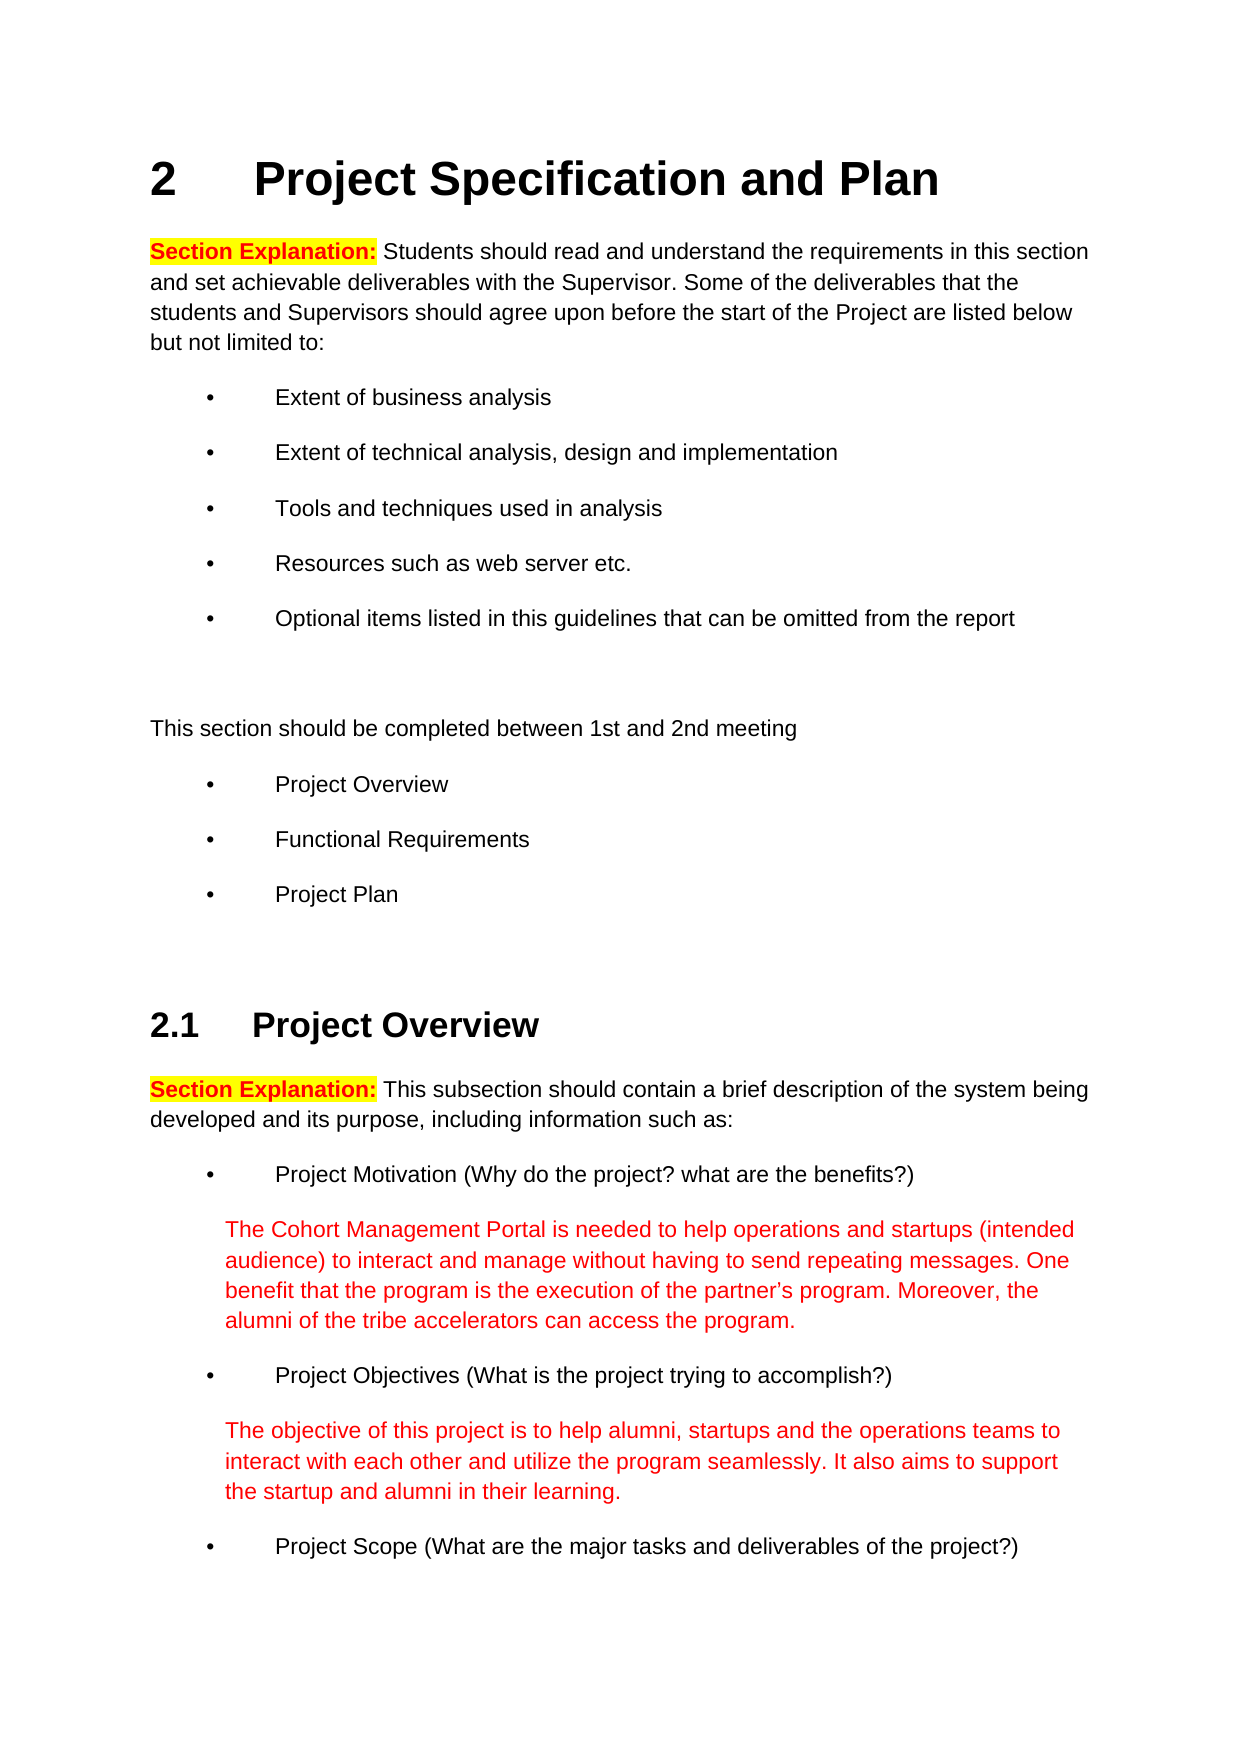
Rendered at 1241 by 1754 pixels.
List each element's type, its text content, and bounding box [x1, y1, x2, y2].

text This section should be completed between 1st and 2nd meeting [150, 715, 1090, 742]
text • Optional items listed in this guidelines that can be omitted from the report [206, 605, 1090, 631]
text • Project Objectives (What is the project trying to accomplish?) [206, 1362, 1090, 1388]
text • Project Plan [206, 881, 1090, 907]
text • Functional Requirements [206, 826, 1090, 852]
text • Resources such as web server etc. [206, 550, 1090, 576]
text Section Explanation: Students should read and understand the requirements in this section and set achievable deliverables with the Supervisor. Some of the deliverables that the students and Supervisors should agree upon before the start of the Project are listed below but not limited to: [150, 238, 1090, 355]
text • Project Overview [206, 771, 1090, 797]
text • Extent of business analysis [206, 384, 1090, 411]
text • Project Scope (What are the major tasks and deliverables of the project?) [206, 1533, 1090, 1559]
text The Cohort Management Portal is needed to help operations and startups (intended audience) to interact and manage without having to send repeating messages. One benefit that the program is the execution of the partner’s program. Moreover, the alumni of the tribe accelerators can access the program. [225, 1216, 1090, 1333]
text • Project Motivation (Why do the project? what are the benefits?) [206, 1161, 1090, 1187]
subtitle 2 Project Specification and Plan [150, 150, 1090, 205]
subtitle 2.1 Project Overview [150, 1004, 1090, 1045]
text Section Explanation: This subsection should contain a brief description of the system being developed and its purpose, including information such as: [150, 1076, 1090, 1132]
text • Tools and techniques used in analysis [206, 494, 1090, 521]
text • Extent of technical analysis, design and implementation [206, 439, 1090, 466]
text The objective of this project is to help alumni, startups and the operations teams to interact with each other and utilize the program seamlessly. It also aims to support the startup and alumni in their learning. [225, 1417, 1090, 1504]
